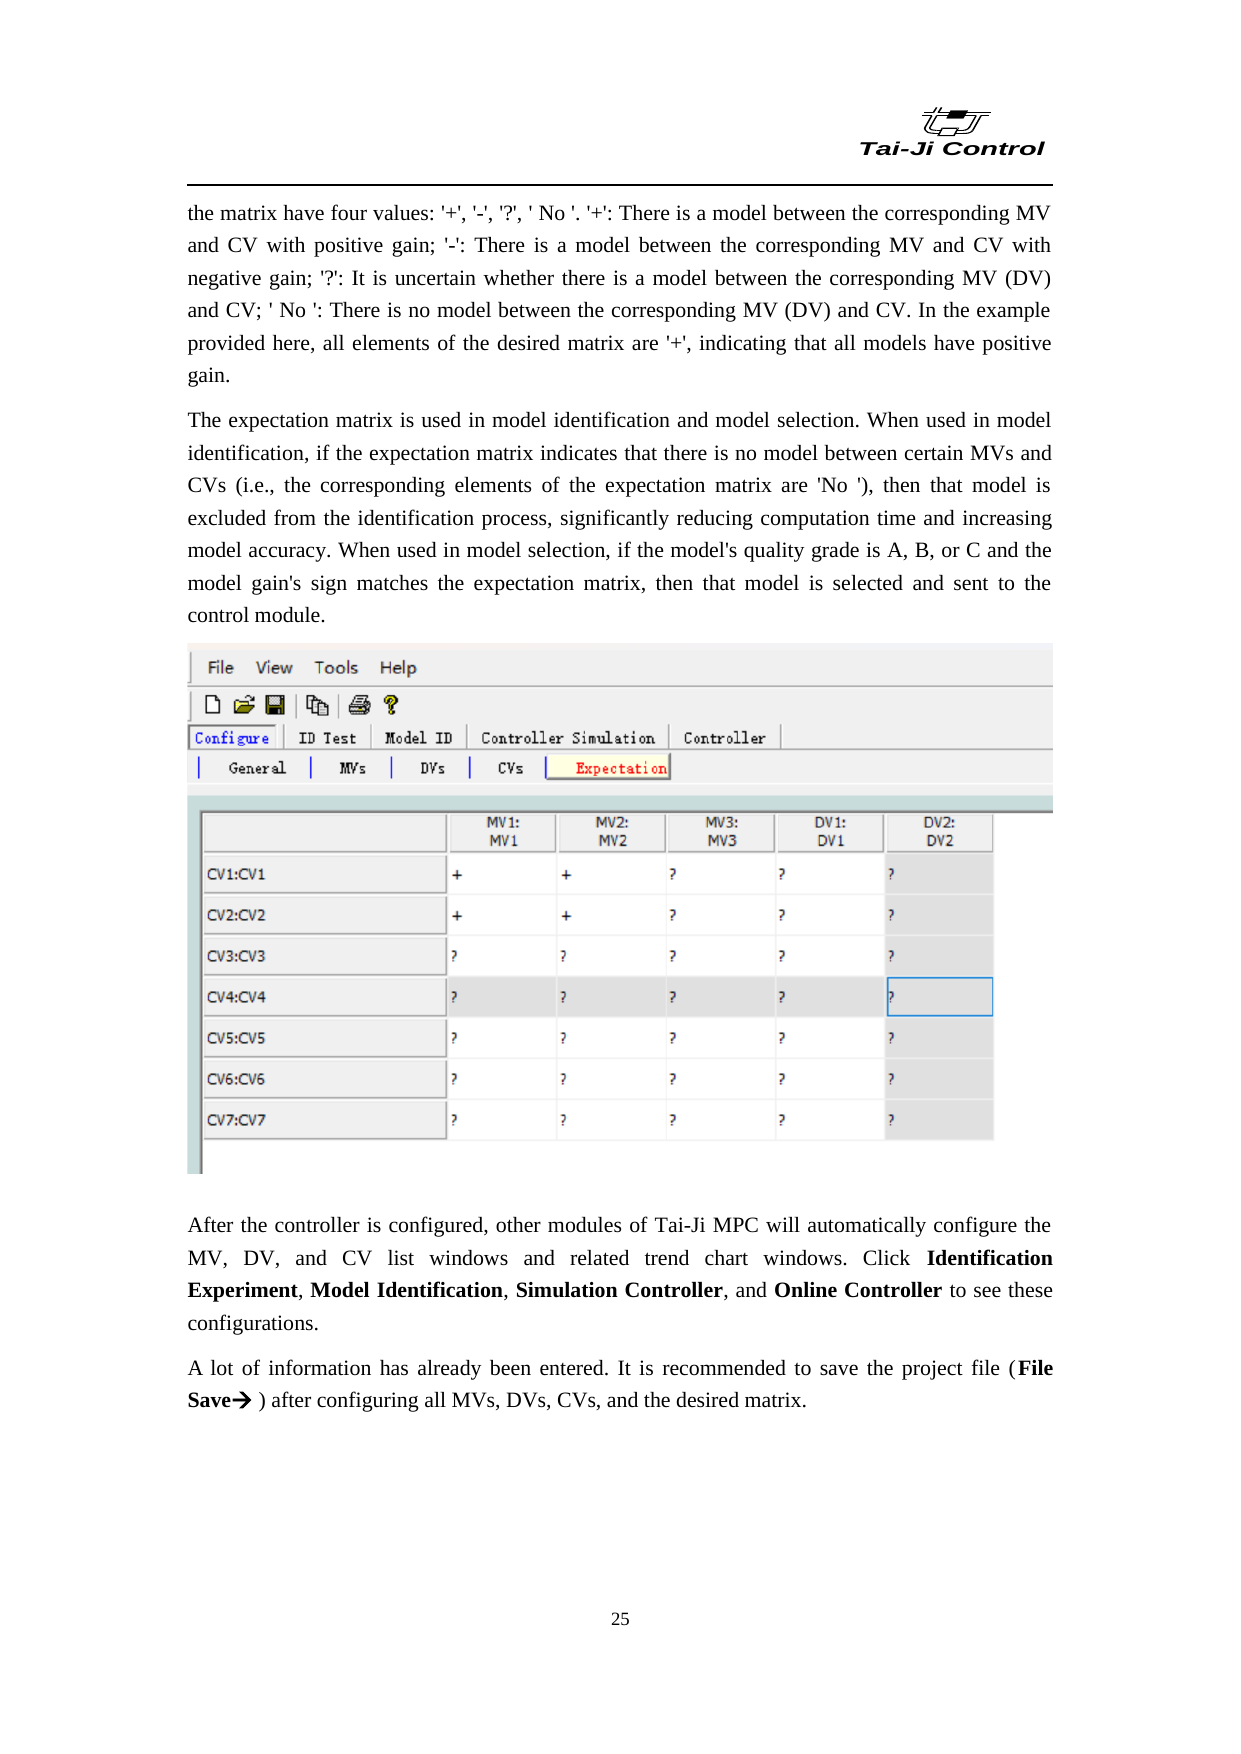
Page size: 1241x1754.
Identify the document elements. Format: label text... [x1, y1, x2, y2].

picture [187, 643, 1053, 1174]
text A lot of information has already been entered. It is recommended to save the project file (File Save ) after configuring all MVs, DVs, CVs, and the desired matrix. [187, 1351, 1053, 1416]
text The expectation matrix is used in model identification and model selection. When used in model identification, if the expectation matrix indicates that there is no model between certain MVs and CVs (i.e., the corresponding elements of the expectation matrix are 'No '), then that model is excluded from the identification process, significantly reducing computation time and increasing model accuracy. When used in model selection, if the model's quality grade is A, B, or C and the model gain's sign matches the expectation matrix, then that model is selected and sent to the control module. [187, 404, 1053, 631]
text After the controller is configured, other modules of Tai-Ji MPC will automatically configure the MV, DV, and CV list windows and related trend chart windows. Click Identification Experiment, Model Identification, Simulation Controller, and Online Controller to see these configurations. [187, 1209, 1053, 1339]
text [187, 196, 1053, 391]
